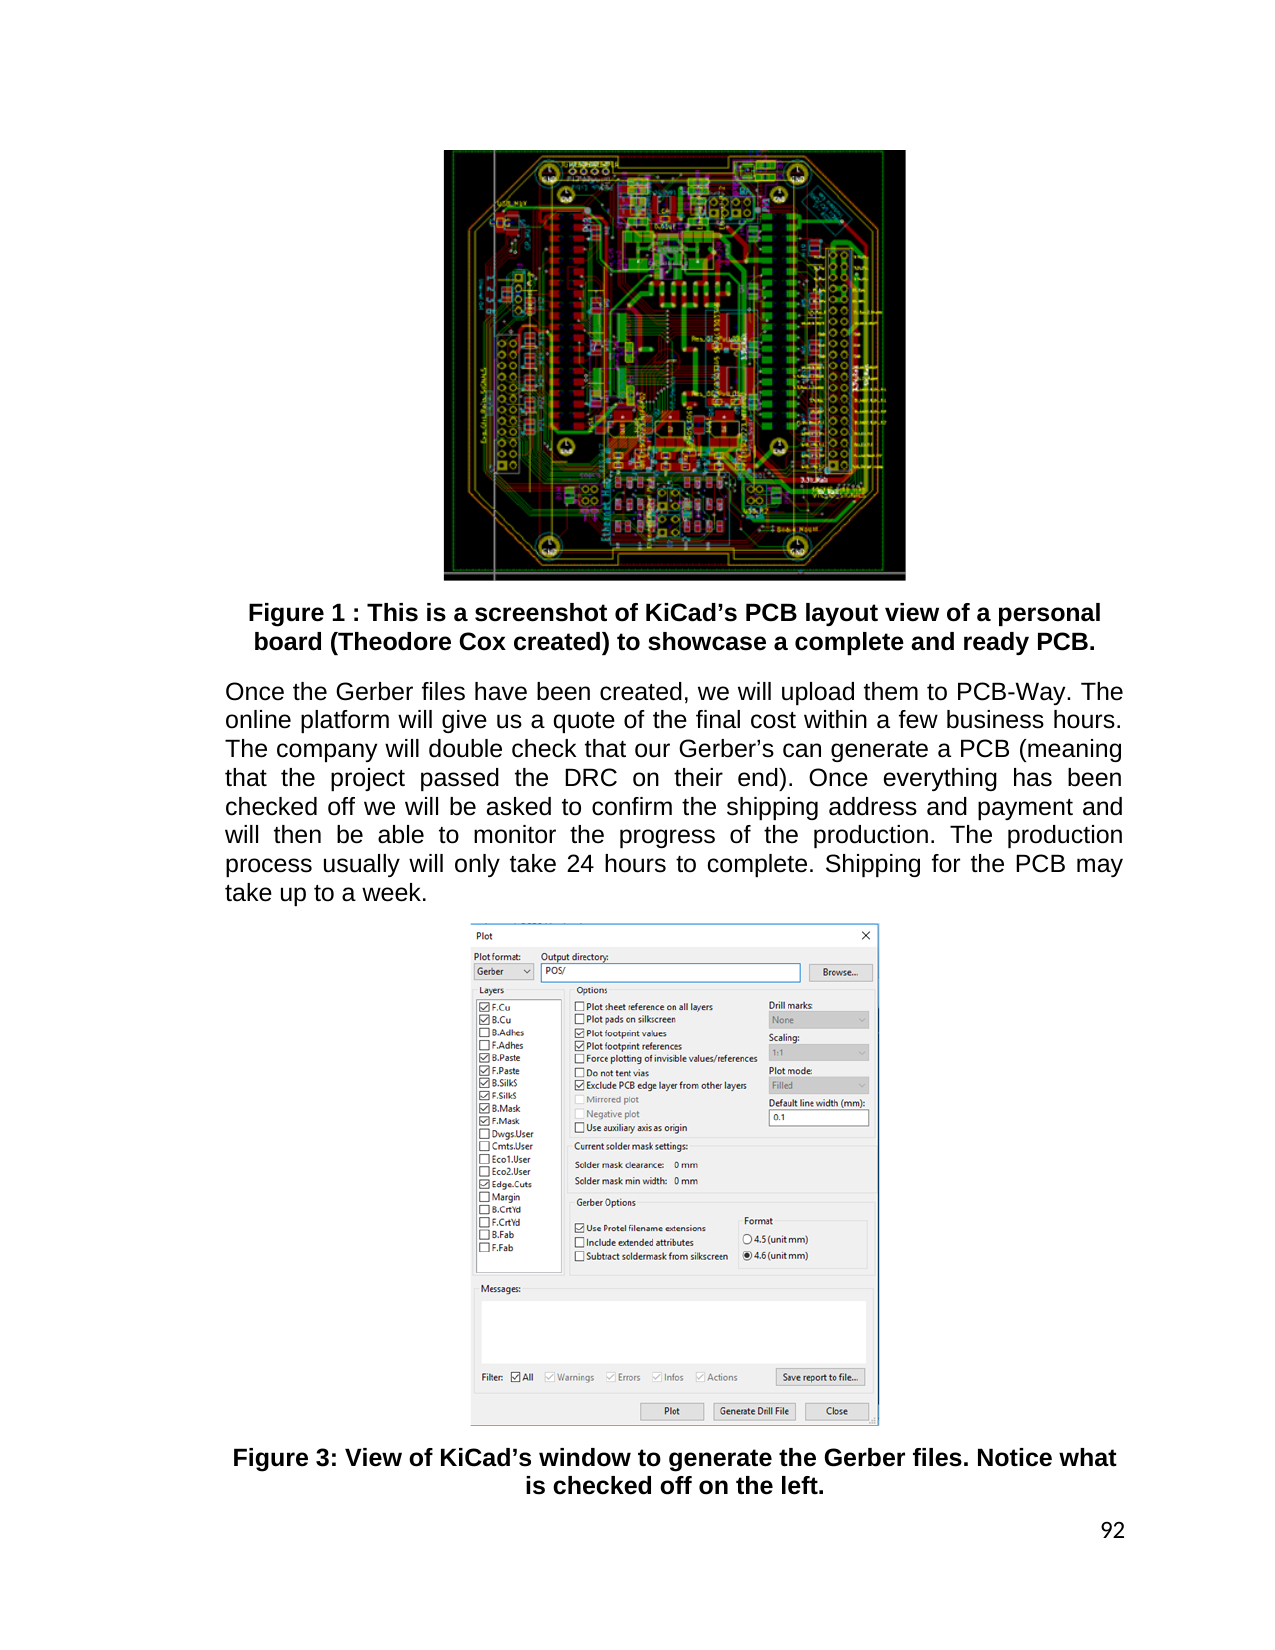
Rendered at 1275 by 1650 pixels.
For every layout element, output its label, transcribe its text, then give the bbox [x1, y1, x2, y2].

text Once the Gerber files have been created, we will upload them to PCB-Way. The online platform will give us a quote of the final cost within a few business hours. The company will double check that our Gerber’s can generate a PCB (meaning that the project passed the DRC on their end). Once everything has been checked off we will be asked to confirm the shipping address and payment and will then be able to monitor the progress of the production. The production process usually will only take 24 hours to complete. Shipping for the PCB may take up to a week. [225, 677, 1125, 907]
picture [443, 150, 907, 582]
text Figure 3: View of KiCad’s window to generate the Gerber files. Notice what is checked off on the left. [225, 1442, 1125, 1500]
picture [470, 923, 880, 1426]
text Figure 1 : This is a screenshot of KiCad’s PCB layout view of a personal board (Theodore Cox created) to showcase a complete and ready PCB. [225, 598, 1125, 656]
